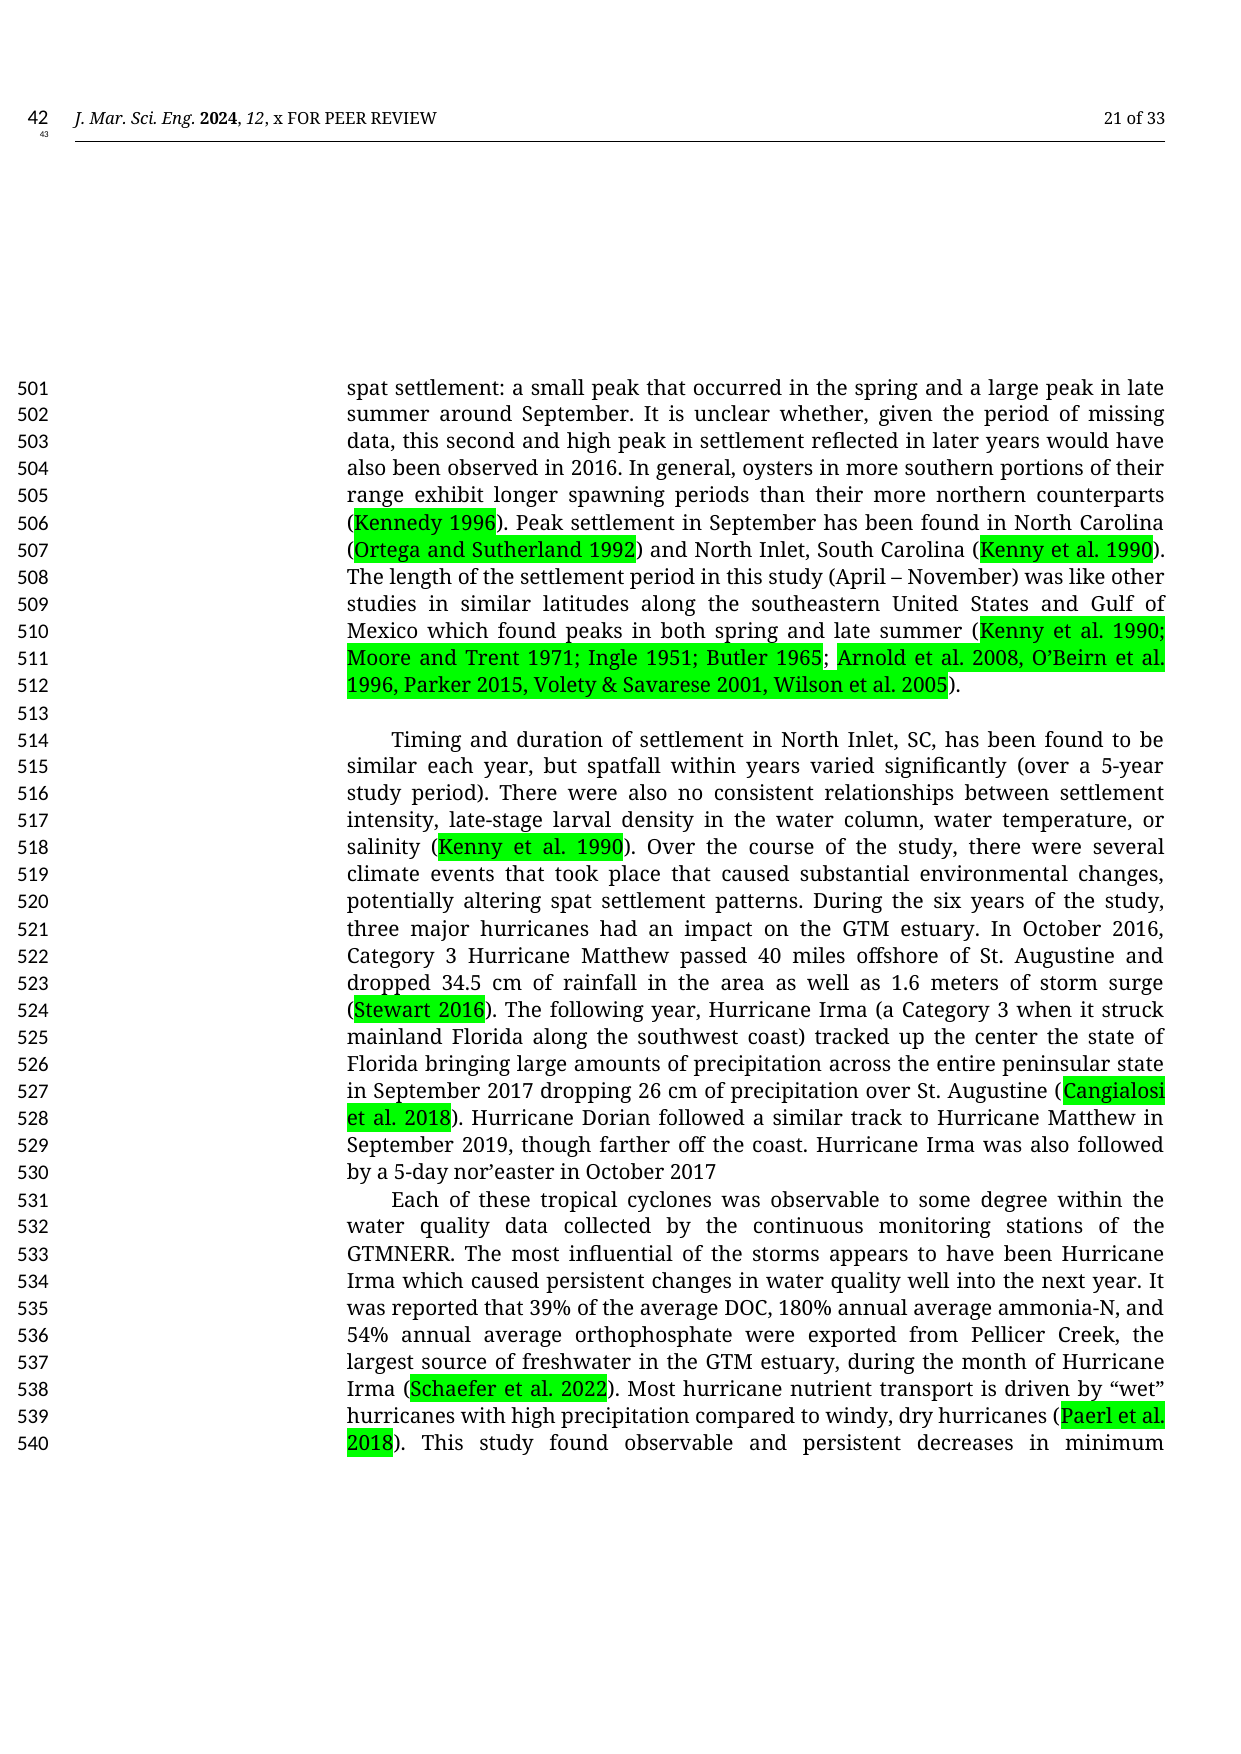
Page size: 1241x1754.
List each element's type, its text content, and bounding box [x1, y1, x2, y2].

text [347, 1186, 1165, 1457]
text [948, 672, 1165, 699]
text Timing and duration of settlement in North Inlet, SC, has been found to be similar each year, but spatfall within years varied significantly (over a 5-year study period). There were also no consistent relationships between settlement intensity, late-stage larval density in the water column, water temperature, or salinity (Kenny et al. 1990). Over the course of the study, there were several climate events that took place that caused substantial environmental changes, potentially altering spat settlement patterns. During the six years of the study, three major hurricanes had an impact on the GTM estuary. In October 2016, Category 3 Hurricane Matthew passed 40 miles offshore of St. Augustine and dropped 34.5 cm of rainfall in the area as well as 1.6 meters of storm surge (Stewart 2016). The following year, Hurricane Irma (a Category 3 when it struck mainland Florida along the southwest coast) tracked up the center the state of Florida bringing large amounts of precipitation across the entire peninsular state in September 2017 dropping 26 cm of precipitation over St. Augustine (Cangialosi et al. 2018). Hurricane Dorian followed a similar track to Hurricane Matthew in September 2019, though farther off the coast. Hurricane Irma was also followed by a 5-day nor’easter in October 2017 [347, 726, 1165, 1186]
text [347, 374, 1165, 670]
